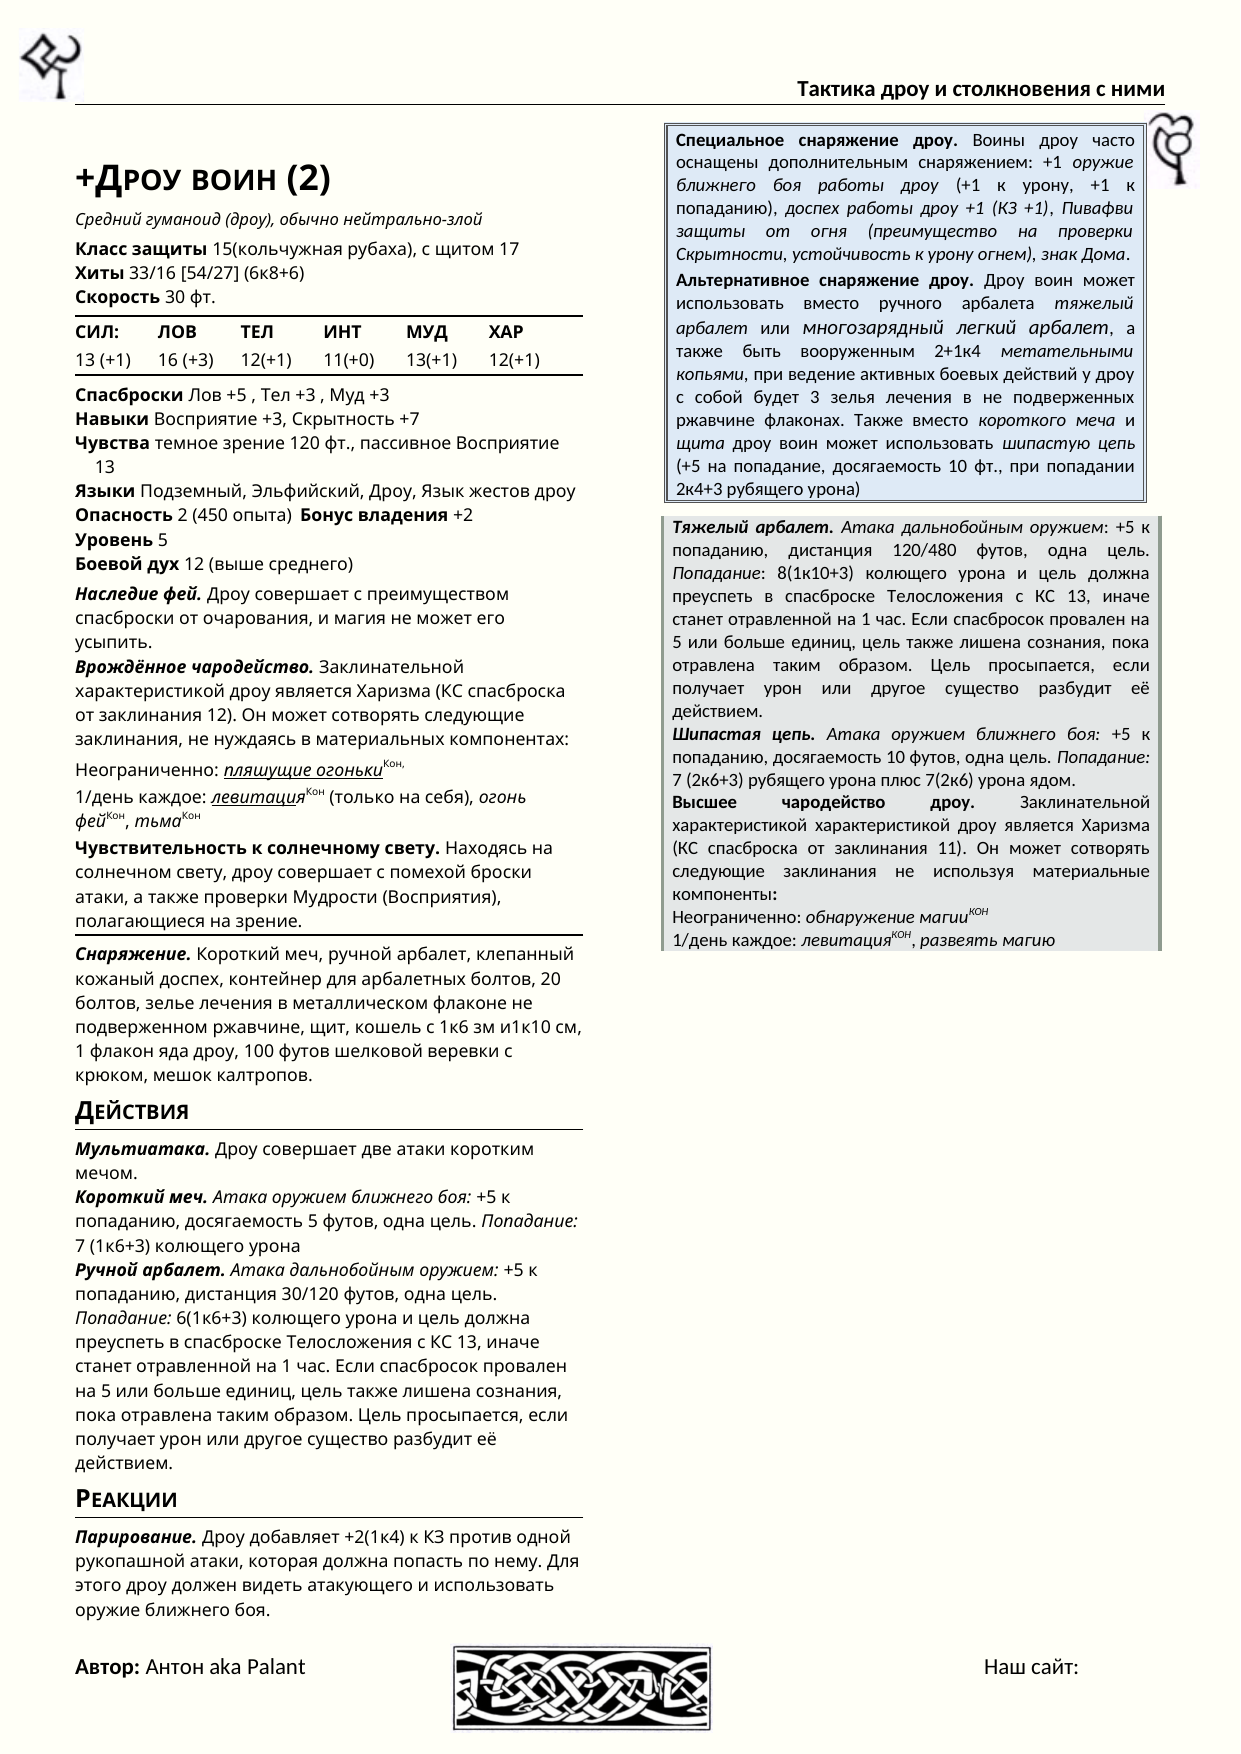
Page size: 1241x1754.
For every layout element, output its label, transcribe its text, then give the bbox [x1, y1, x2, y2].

text Класс защиты 15(кольчужная рубаха), с щитом 17 [75, 236, 583, 260]
text Опасность 2 (450 опыта) Бонус владения +2 [75, 503, 583, 527]
text Уровень 5 [75, 527, 583, 551]
text Высшее чародейство дроу. Заклинательной характеристикой характеристикой дроу является Харизма (КС спасброска от заклинания 11). Он может сотворять следующие заклинания не используя материальные компоненты: [664, 791, 1158, 905]
subtitle 1/день каждое: левитацияКон (только на себя), огонь фейКон, тьмаКон [75, 784, 583, 836]
text Ручной арбалет. Атака дальнобойным оружием: +5 к попаданию, дистанция 30/120 футов, одна цель. Попадание: 6(1к6+3) колющего урона и цель должна преуспеть в спасброске Телосложения с КС 13, иначе станет отравленной на 1 час. Если спасбросок провален на 5 или больше единиц, цель также лишена сознания, пока отравлена таким образом. Цель просыпается, если получает урон или другое существо разбудит её действием. [75, 1257, 583, 1475]
text Тяжелый арбалет. Атака дальнобойным оружием: +5 к попаданию, дистанция 120/480 футов, одна цель. Попадание: 8(1к10+3) колющего урона и цель должна преуспеть в спасброске Телосложения с КС 13, иначе станет отравленной на 1 час. Если спасбросок провален на 5 или больше единиц, цель также лишена сознания, пока отравлена таким образом. Цель просыпается, если получает урон или другое существо разбудит её действием. [664, 516, 1158, 722]
text Боевой дух 12 (выше среднего) [75, 551, 583, 575]
picture [451, 1644, 712, 1732]
subtitle Реакции [75, 1481, 583, 1517]
text Скорость 30 фт. [75, 284, 583, 309]
text Навыки Восприятие +3, Скрытность +7 [75, 406, 583, 430]
subtitle Действия [75, 1093, 583, 1129]
text Спасброски Лов +5 , Тел +3 , Муд +3 [75, 382, 583, 406]
text Мультиатака. Дроу совершает две атаки коротким мечом. [75, 1136, 583, 1185]
text Средний гуманоид (дроу), обычно нейтрально-злой [75, 207, 583, 230]
subtitle Чувствительность к солнечному свету. Находясь на солнечном свету, дроу совершает с помехой броски атаки, а также проверки Мудрости (Восприятия), полагающиеся на зрение. [75, 836, 583, 934]
text Наследие фей. Дроу совершает с преимуществом спасброски от очарования, и магия не может его усыпить. [75, 582, 583, 654]
text Короткий меч. Атака оружием ближнего боя: +5 к попаданию, досягаемость 5 футов, одна цель. Попадание: 7 (1к6+3) колющего урона [75, 1185, 583, 1257]
picture [18, 28, 85, 102]
text Альтернативное снаряжение дроу. Дроу воин может использовать вместо ручного арбалета тяжелый арбалет или многозарядный легкий арбалет, а также быть вооруженным 2+1к4 метательными копьями, при ведение активных боевых действий у дроу с собой будет 3 зелья лечения в не подверженных ржавчине флаконах. Также вместо короткого меча и щита дроу воин может использовать шипастую цепь (+5 на попадание, досягаемость 10 фт., при попадании 2к4+3 рубящего урона) [668, 263, 1143, 500]
text СИЛ: ЛОВ ТЕЛ ИНТ МУД ХАР [75, 317, 583, 343]
text Неограниченно: обнаружение магииКОН [664, 905, 1158, 928]
text 1/день каждое: левитацияКОН, развеять магию [664, 928, 1158, 951]
title +Дроу воин (2) [75, 153, 583, 201]
text Чувства темное зрение 120 фт., пассивное Восприятие 13 [75, 430, 583, 479]
text Специальное снаряжение дроу. Воины дроу часто оснащены дополнительным снаряжением: +1 оружие ближнего боя работы дроу (+1 к урону, +1 к попаданию), доспех работы дроу +1 (КЗ +1), Пивафви защиты от огня (преимущество на проверки Скрытности, устойчивость к урону огнем), знак Дома. [668, 126, 1143, 263]
text Шипастая цепь. Атака оружием ближнего боя: +5 к попаданию, досягаемость 10 футов, одна цель. Попадание: 7 (2к6+3) рубящего урона плюс 7(2к6) урона ядом. [664, 722, 1158, 791]
text Снаряжение. Короткий меч, ручной арбалет, клепанный кожаный доспех, контейнер для арбалетных болтов, 20 болтов, зелье лечения в металлическом флаконе не подверженном ржавчине, щит, кошель с 1к6 зм и1к10 см, 1 флакон яда дроу, 100 футов шелковой веревки с крюком, мешок калтропов. [75, 942, 583, 1087]
text 13 (+1) 16 (+3) 12(+1) 11(+0) 13(+1) 12(+1) [75, 343, 583, 374]
text Хиты 33/16 [54/27] (6к8+6) [75, 260, 583, 284]
picture [1143, 110, 1200, 189]
text Языки Подземный, Эльфийский, Дроу, Язык жестов дроу [75, 479, 583, 503]
text Врождённое чародейство. Заклинательной характеристикой дроу является Харизма (КС спасброска от заклинания 12). Он может сотворять следующие заклинания, не нуждаясь в материальных компонентах: [75, 654, 583, 751]
subtitle Неограниченно: пляшущие огонькиКон, [75, 757, 583, 784]
